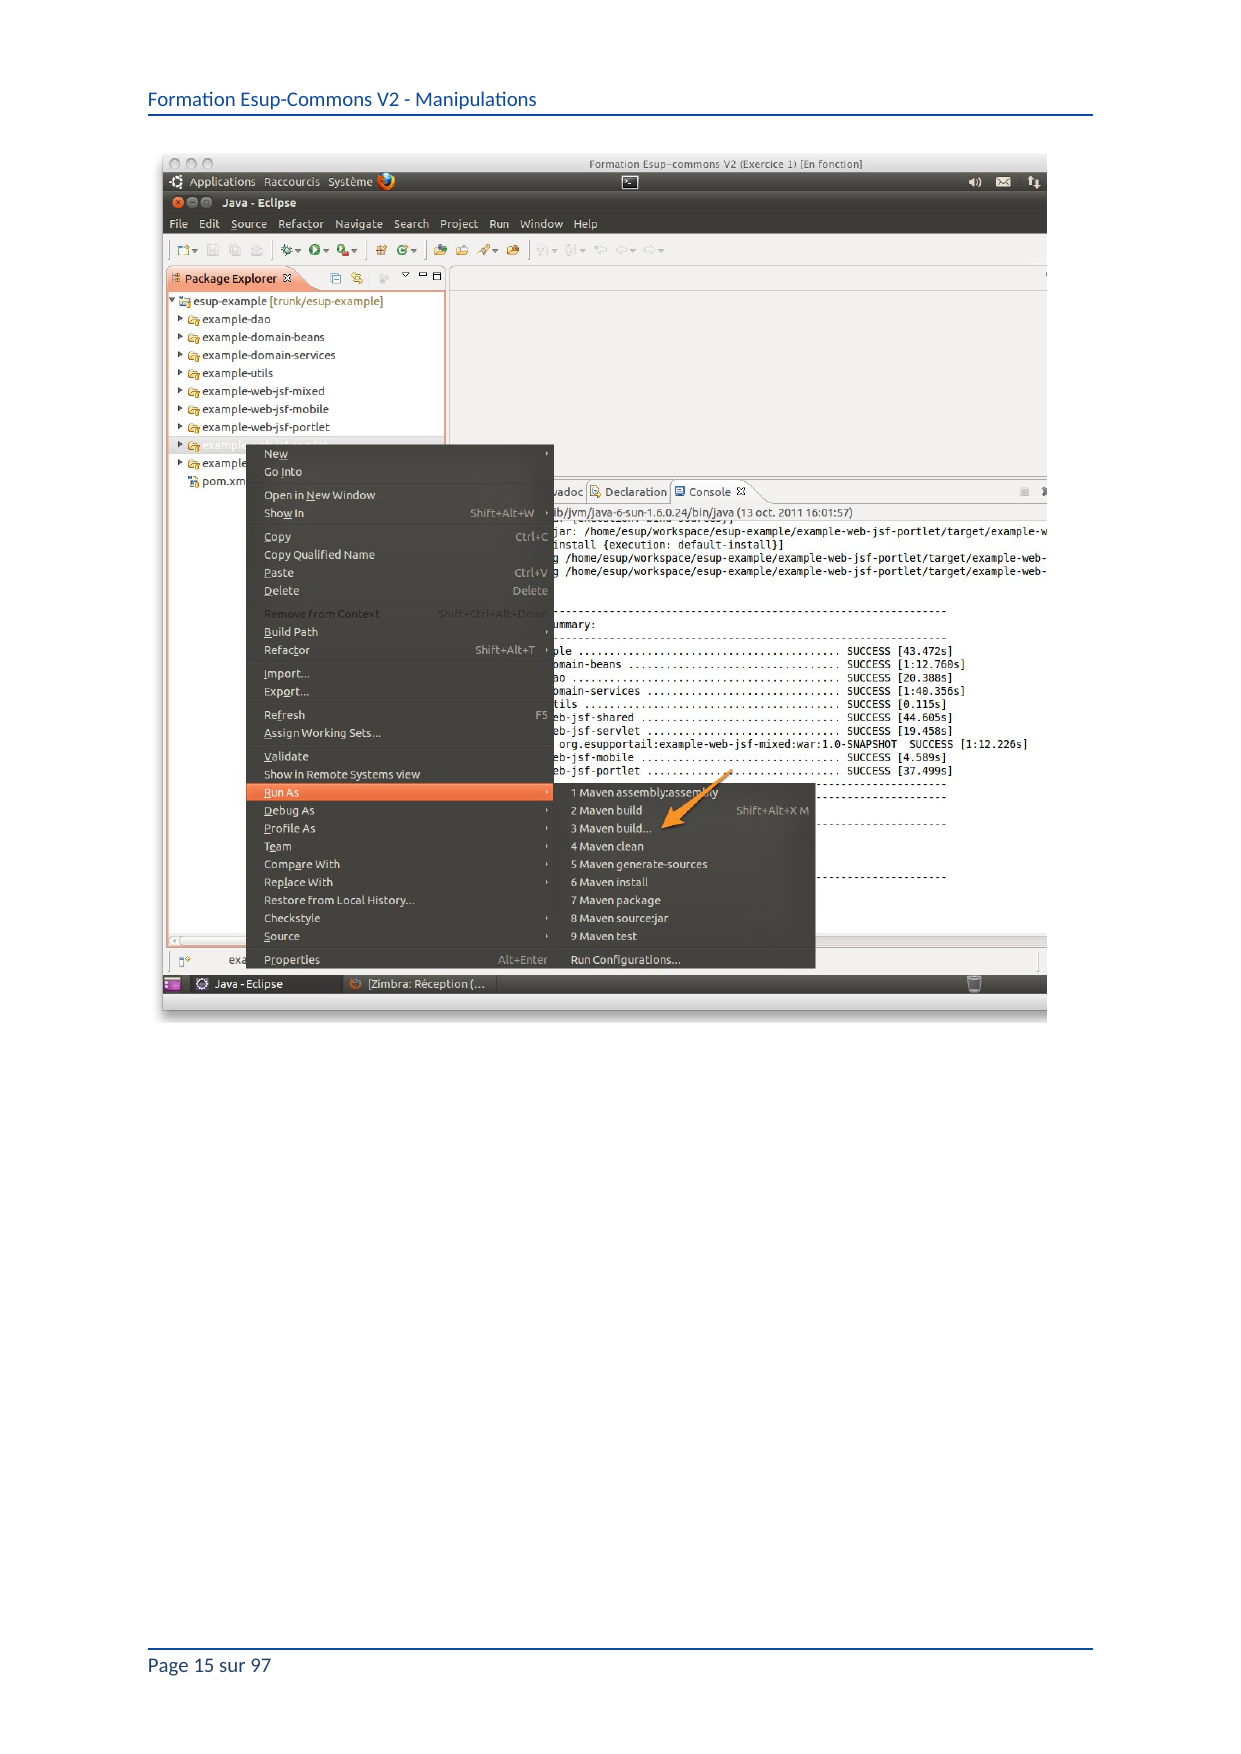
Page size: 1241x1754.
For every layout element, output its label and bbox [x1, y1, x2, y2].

picture [147, 147, 1047, 1023]
